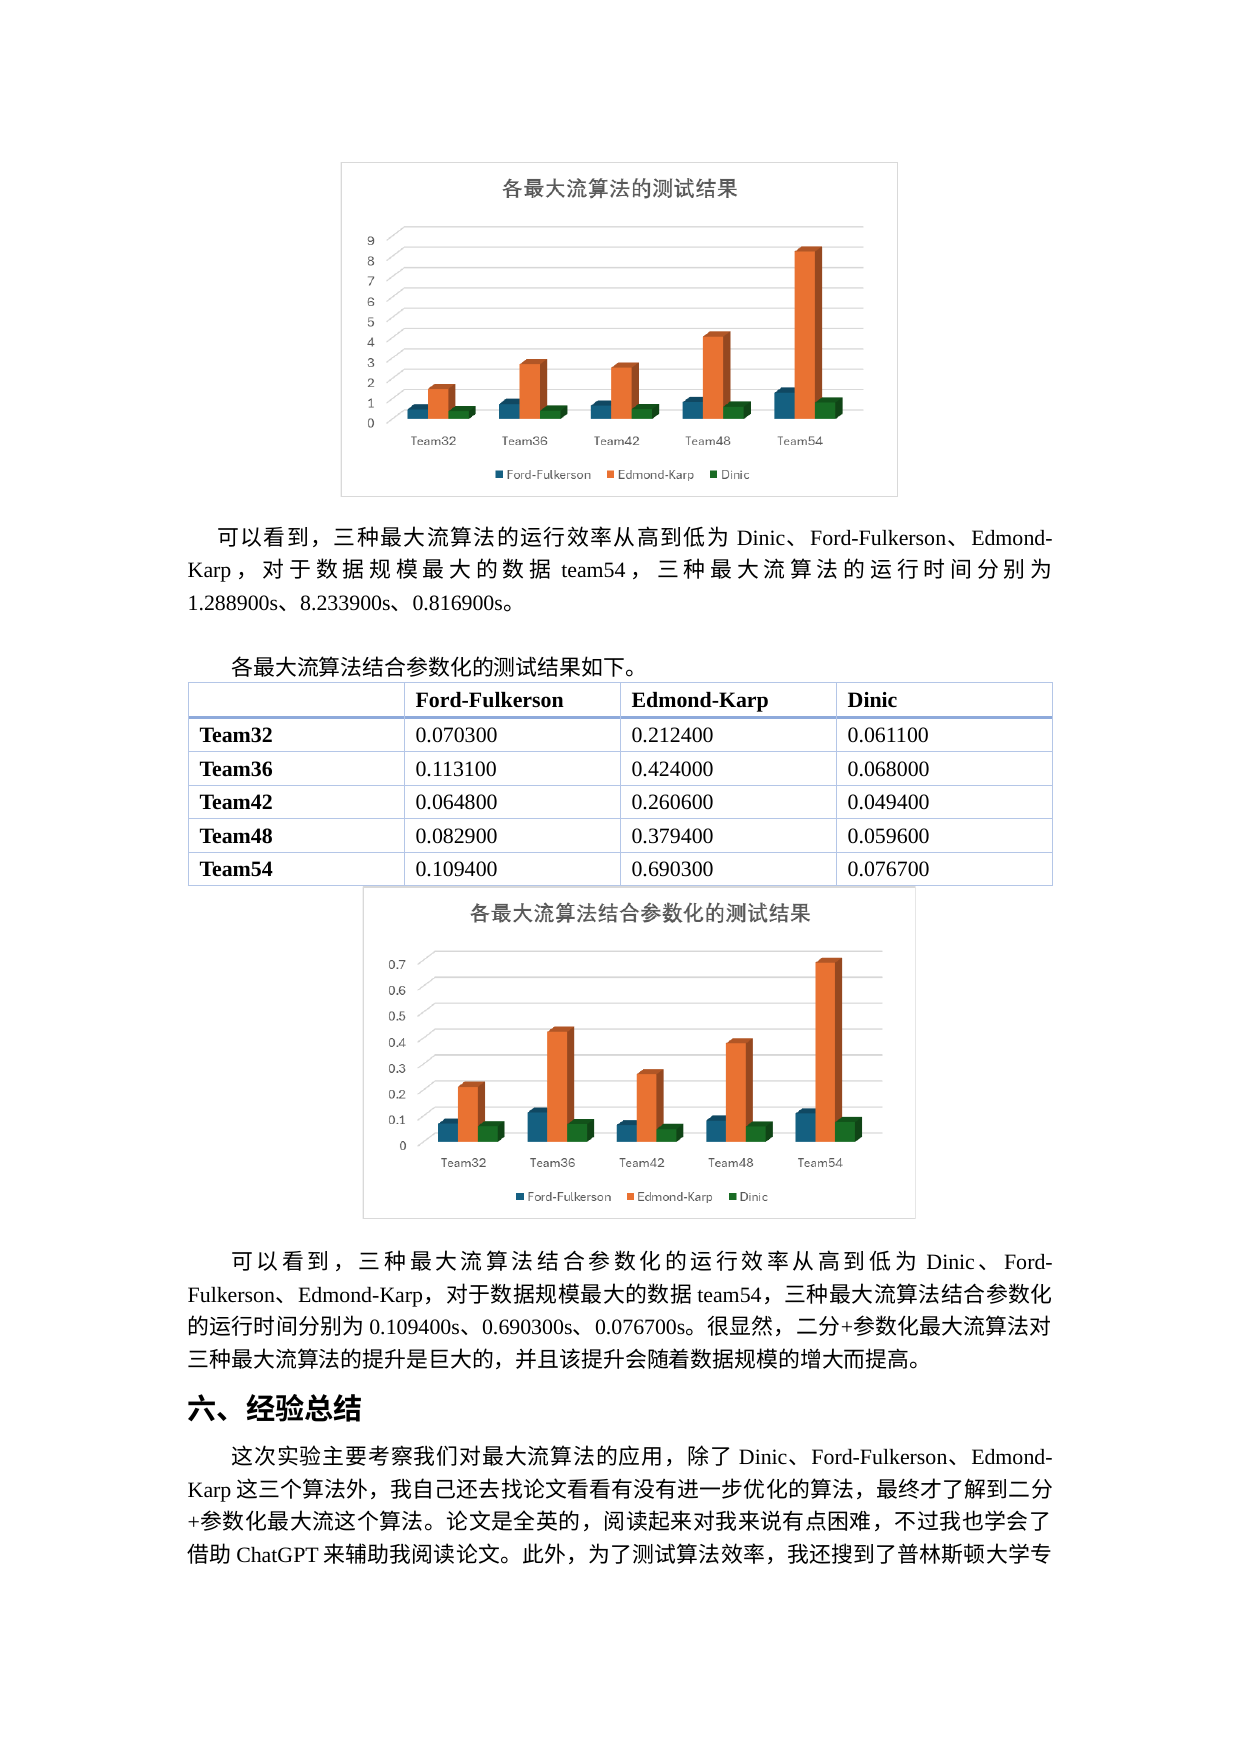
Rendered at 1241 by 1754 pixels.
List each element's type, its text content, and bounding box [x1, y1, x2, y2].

table_cell 0.109400 [405, 853, 620, 885]
text 可以看到，三种最大流算法结合参数化的运行效率从高到低为Dinic、Ford-Fulkerson、Edmond-Karp，对于数据规模最大的数据team54，三种最大流算法结合参数化的运行时间分别为0.109400s、0.690300s、0.076700s。很显然，二分+参数化最大流算法对三种最大流算法的提升是巨大的，并且该提升会随着数据规模的增大而提高。 [187, 1244, 1053, 1374]
table_cell Team36 [189, 752, 404, 785]
table_cell Team48 [189, 819, 404, 852]
table_cell 0.059600 [837, 819, 1052, 852]
table_cell 0.064800 [405, 786, 620, 818]
table_cell 0.690300 [621, 853, 836, 885]
table_header Ford-Fulkerson [405, 683, 620, 716]
table_cell 0.068000 [837, 752, 1052, 785]
text 可以看到，三种最大流算法的运行效率从高到低为Dinic、Ford-Fulkerson、Edmond-Karp，对于数据规模最大的数据team54，三种最大流算法的运行时间分别为1.288900s、8.233900s、0.816900s。 [187, 519, 1053, 617]
text 六、经验总结 [187, 1374, 1053, 1439]
table_cell 0.113100 [405, 752, 620, 785]
table_cell 0.061100 [837, 719, 1052, 751]
text 各最大流算法结合参数化的测试结果如下。 [187, 649, 1053, 682]
table_cell 0.212400 [621, 719, 836, 751]
table_cell Team42 [189, 786, 404, 818]
table_header Edmond-Karp [621, 683, 836, 716]
table_header [189, 683, 404, 716]
table_header Dinic [837, 683, 1052, 716]
table_cell 0.424000 [621, 752, 836, 785]
table_cell 0.260600 [621, 786, 836, 818]
picture [340, 162, 898, 497]
table_cell 0.049400 [837, 786, 1052, 818]
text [187, 1439, 1053, 1569]
table_cell Team32 [189, 719, 404, 751]
table_cell 0.070300 [405, 719, 620, 751]
table_cell 0.076700 [837, 853, 1052, 885]
table_cell Team54 [189, 853, 404, 885]
table_cell 0.082900 [405, 819, 620, 852]
table_cell 0.379400 [621, 819, 836, 852]
picture [362, 886, 916, 1219]
